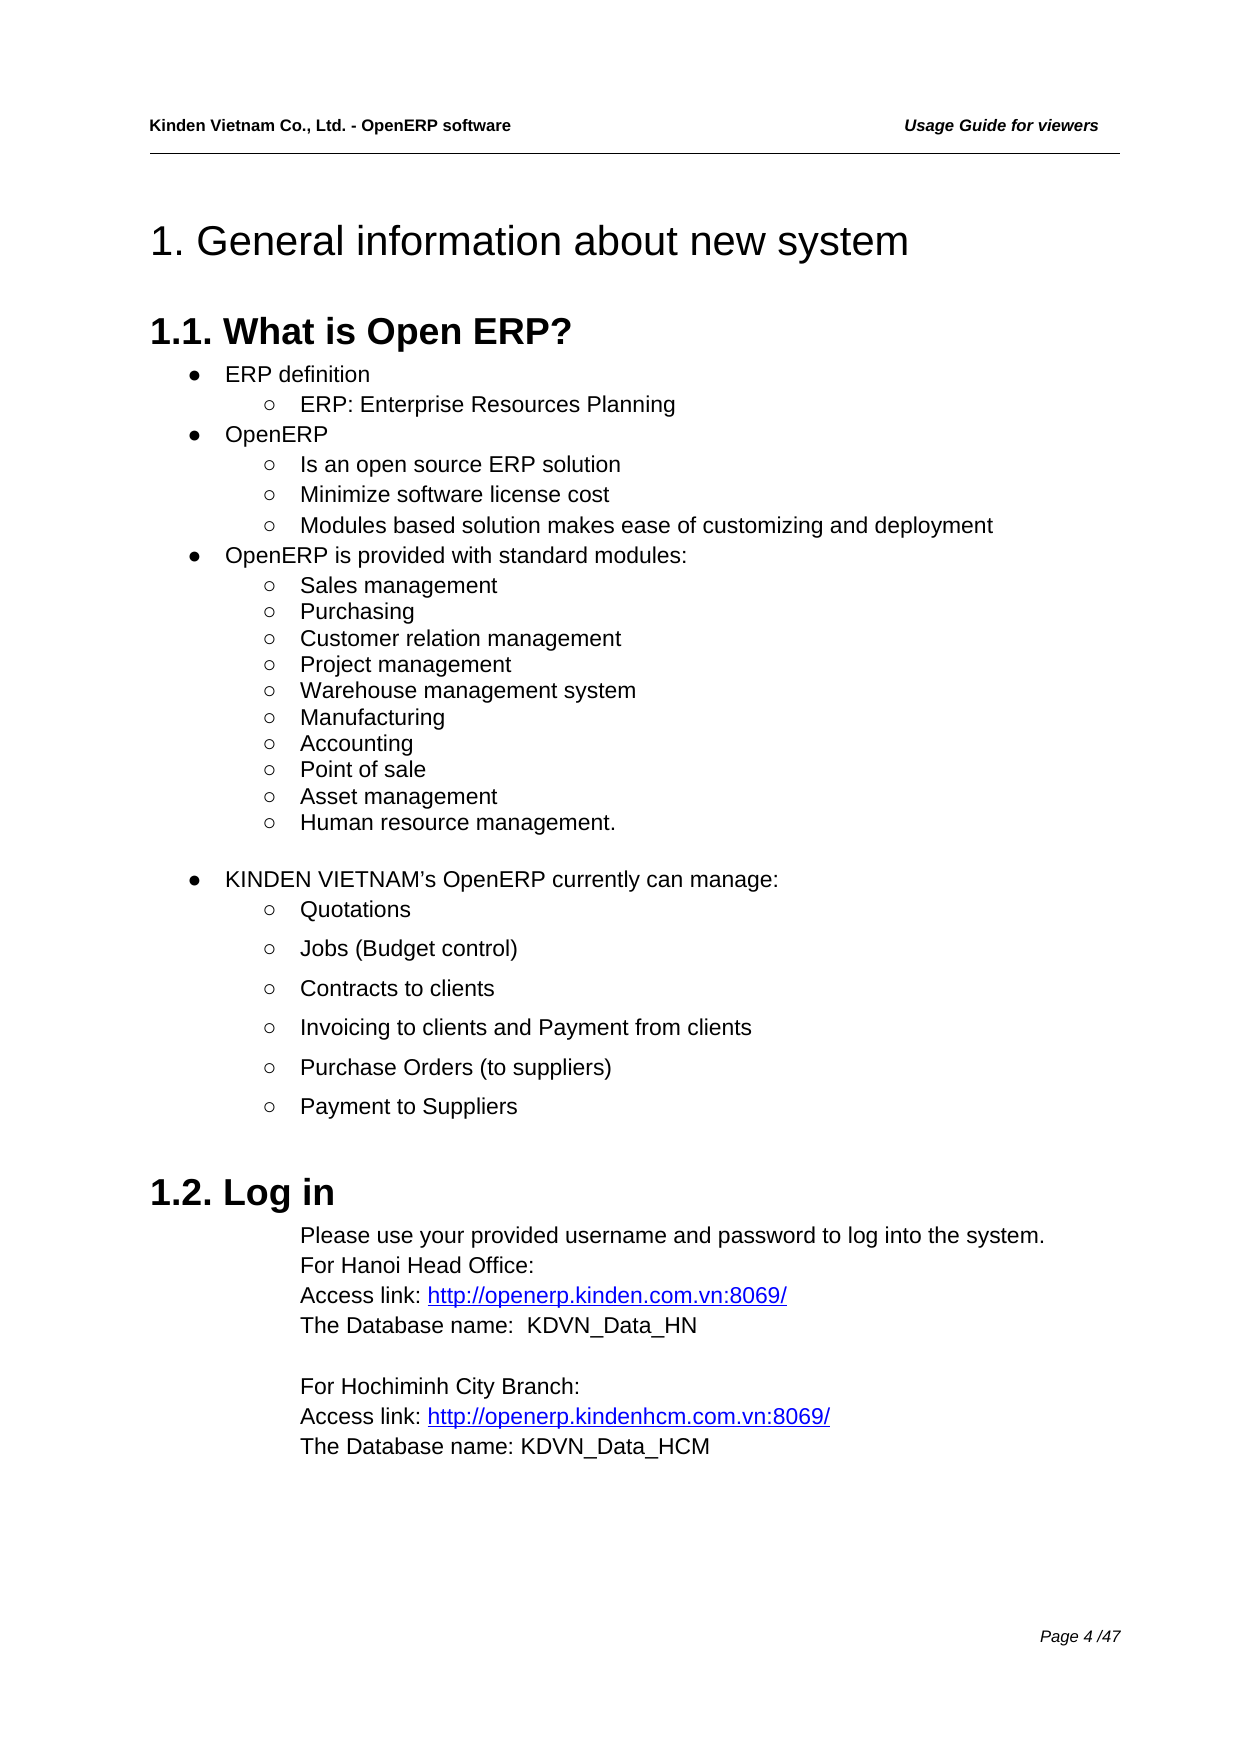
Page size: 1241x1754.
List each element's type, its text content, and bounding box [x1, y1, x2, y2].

text Please use your provided username and password to log into the system. [225, 1222, 1120, 1248]
list Point of sale [262, 756, 1120, 783]
list Warehouse management system [262, 677, 1120, 704]
text Access link: http://openerp.kindenhcm.com.vn:8069/ [300, 1403, 1120, 1429]
text 1. General information about new system [150, 216, 1120, 264]
list Is an open source ERP solution [262, 451, 1120, 477]
list Minimize software license cost [262, 481, 1120, 508]
list Contracts to clients [262, 975, 1120, 1001]
list Quotations [262, 896, 1120, 922]
subtitle 1.2. Log in [150, 1170, 1120, 1213]
list Human resource management. [262, 809, 1120, 836]
list Purchasing [262, 598, 1120, 625]
text For Hanoi Head Office: [225, 1252, 1120, 1278]
subtitle 1.1. What is Open ERP? [150, 309, 1120, 352]
list ERP: Enterprise Resources Planning [262, 391, 1120, 417]
list Customer relation management [262, 625, 1120, 651]
text Access link: http://openerp.kinden.com.vn:8069/ [300, 1282, 1120, 1308]
list Payment to Suppliers [262, 1093, 1120, 1120]
list Manufacturing [262, 704, 1120, 730]
list OpenERP [187, 421, 1120, 447]
text The Database name: KDVN_Data_HCM [300, 1433, 1120, 1459]
list Purchase Orders (to suppliers) [262, 1054, 1120, 1080]
list Accounting [262, 730, 1120, 756]
list KINDEN VIETNAM’s OpenERP currently can manage: [187, 866, 1120, 892]
list ERP definition [187, 361, 1120, 387]
list Sales management [262, 572, 1120, 598]
list OpenERP is provided with standard modules: [187, 542, 1120, 568]
list Asset management [262, 783, 1120, 809]
text The Database name: KDVN_Data_HN [300, 1312, 1120, 1339]
list Modules based solution makes ease of customizing and deployment [262, 512, 1120, 538]
list Jobs (Budget control) [262, 935, 1120, 962]
text For Hochiminh City Branch: [300, 1373, 1120, 1399]
list Invoicing to clients and Payment from clients [262, 1014, 1120, 1041]
list Project management [262, 651, 1120, 677]
